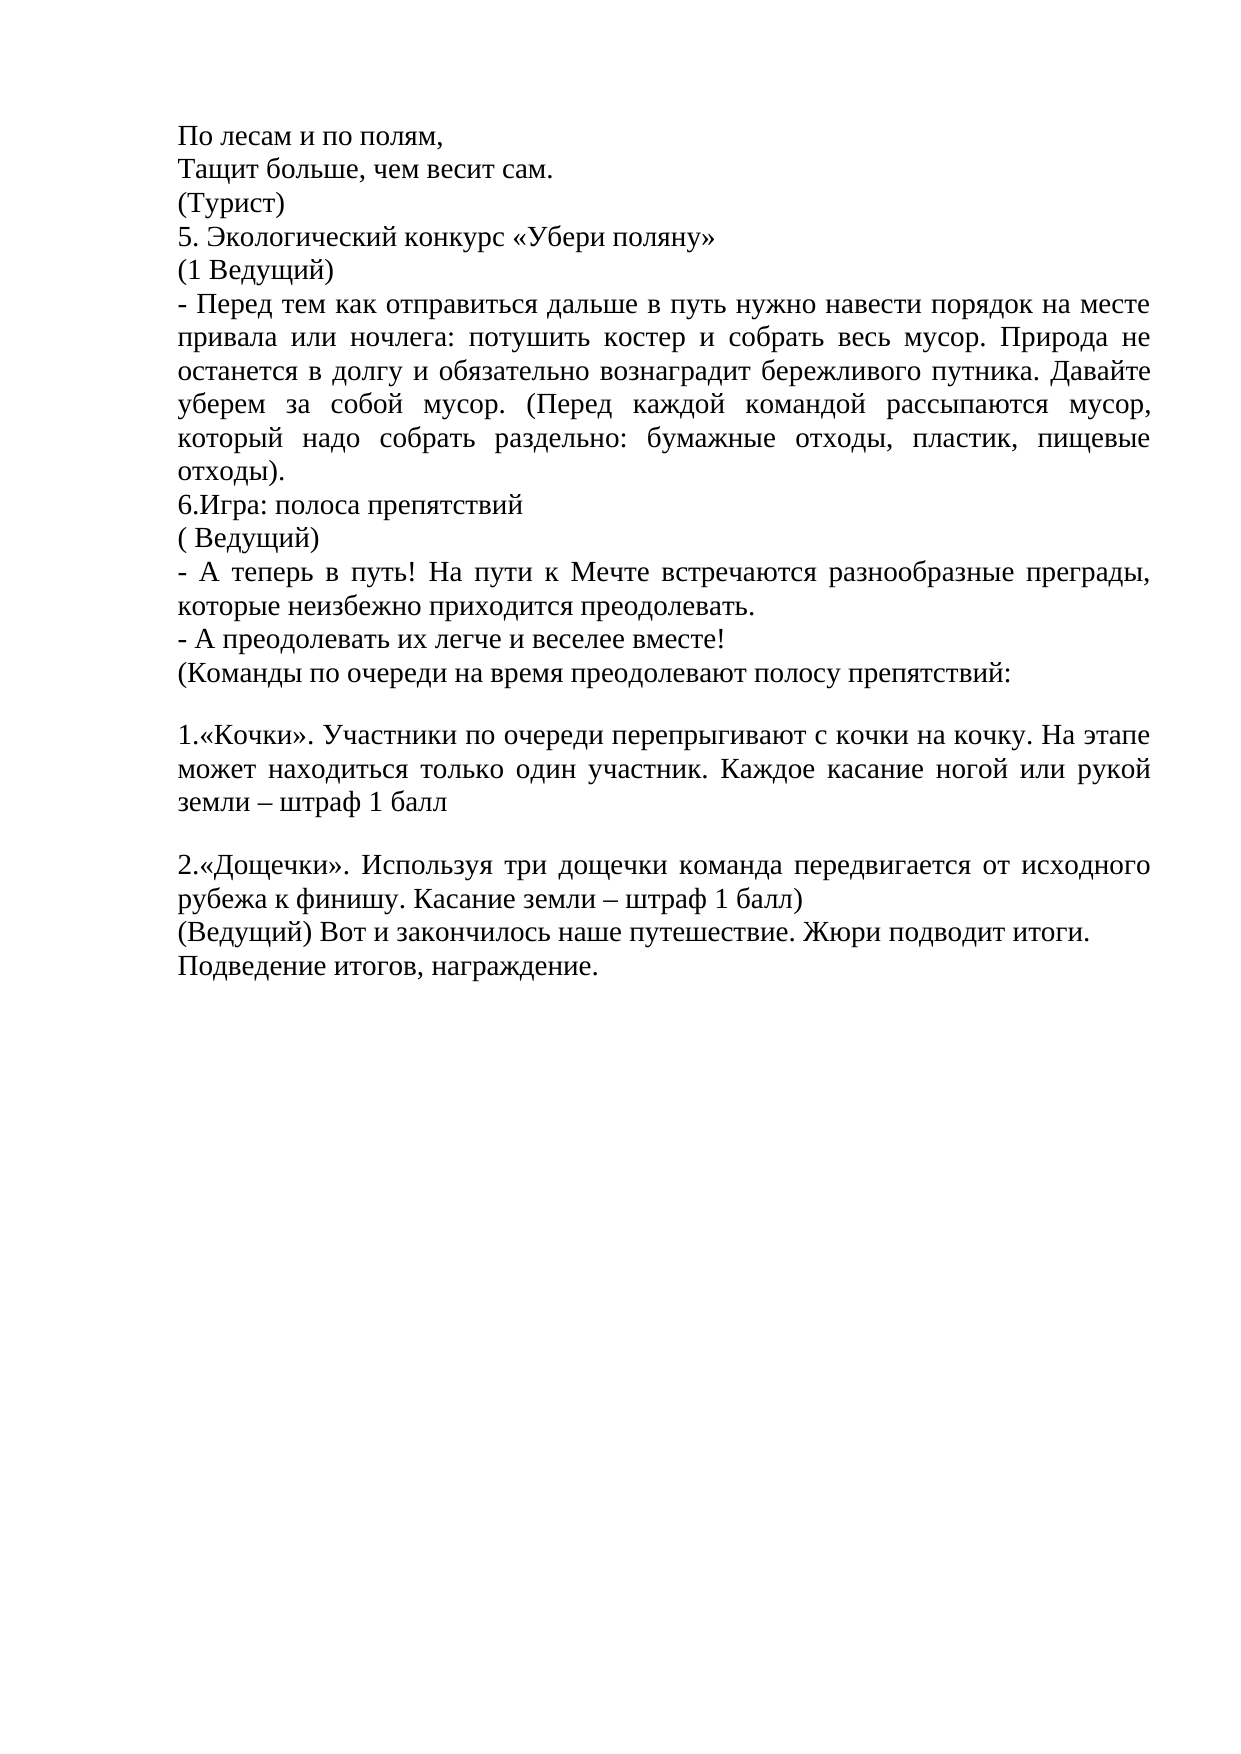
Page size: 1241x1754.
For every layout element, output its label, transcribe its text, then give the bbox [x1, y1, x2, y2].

text 1.«Кочки». Участники по очереди перепрыгивают с кочки на кочку. На этапе может находиться только один участник. Каждое касание ногой или рукой земли – штраф 1 балл [177, 717, 1152, 818]
text ( Ведущий) [177, 521, 1152, 554]
text (Команды по очереди на время преодолевают полосу препятствий: [177, 655, 1152, 688]
text 2.«Дощечки». Используя три дощечки команда передвигается от исходного рубежа к финишу. Касание земли – штраф 1 балл) [177, 847, 1152, 914]
text По лесам и по полям, Тащит больше, чем весит сам. [177, 118, 1152, 185]
text - Перед тем как отправиться дальше в путь нужно навести порядок на месте привала или ночлега: потушить костер и собрать весь мусор. Природа не останется в долгу и обязательно вознаградит бережливого путника. Давайте уберем за собой мусор. (Перед каждой командой рассыпаются мусор, который надо собрать раздельно: бумажные отходы, пластик, пищевые отходы). [177, 286, 1152, 487]
text 5. Экологический конкурс «Убери поляну» [177, 219, 1152, 252]
text (1 Ведущий) [177, 252, 1152, 286]
text - А преодолевать их легче и веселее вместе! [177, 621, 1152, 655]
text (Ведущий) Вот и закончилось наше путешествие. Жюри подводит итоги. [177, 914, 1152, 948]
text (Турист) [177, 185, 1152, 219]
text Подведение итогов, награждение. [177, 948, 1152, 981]
text 6.Игра: полоса препятствий [177, 487, 1152, 521]
text - А теперь в путь! На пути к Мечте встречаются разнообразные преграды, которые неизбежно приходится преодолевать. [177, 554, 1152, 621]
